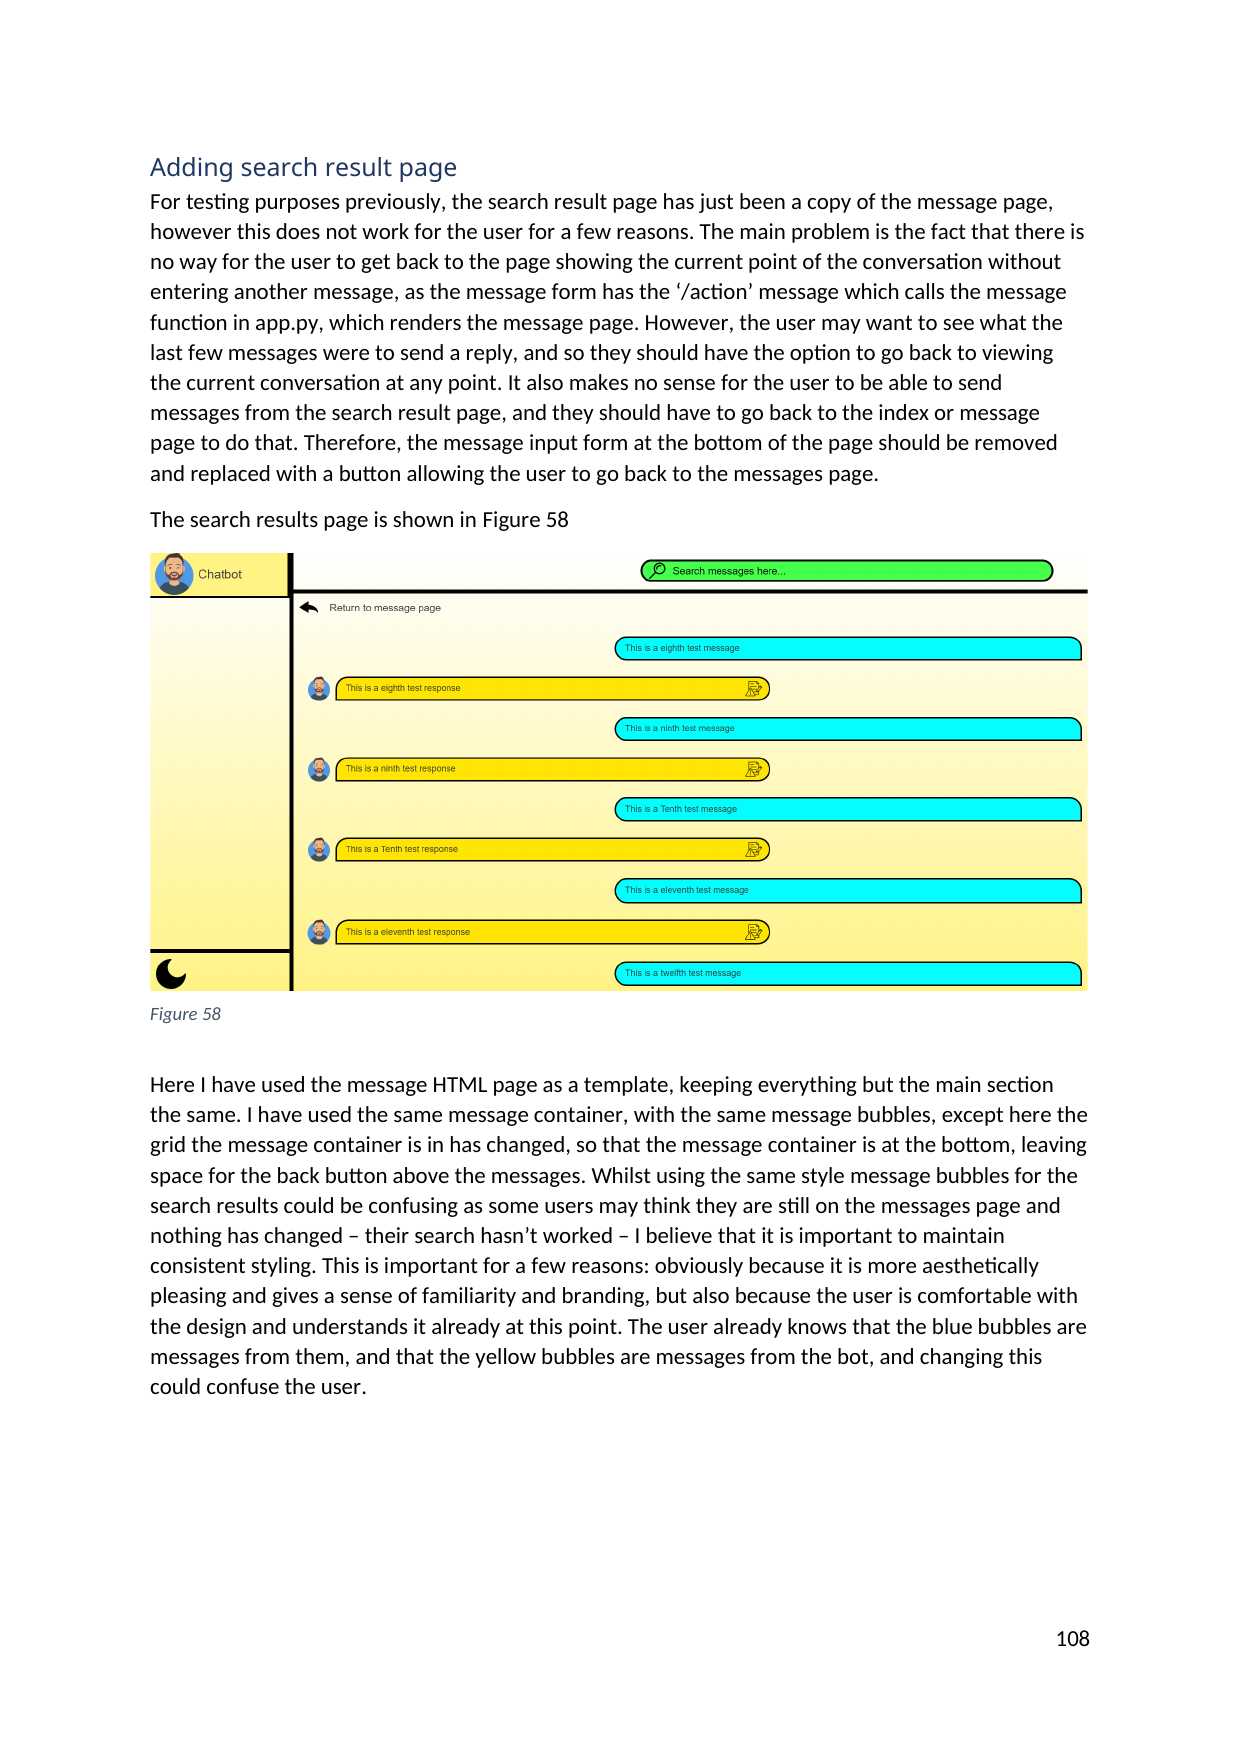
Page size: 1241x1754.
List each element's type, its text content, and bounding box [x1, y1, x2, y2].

text Here I have used the message HTML page as a template, keeping everything but the main section the same. I have used the same message container, with the same message bubbles, except here the grid the message container is in has changed, so that the message container is at the bottom, leaving space for the back button above the messages. Whilst using the same style message bubbles for the search results could be confusing as some users may think they are still on the messages page and nothing has changed – their search hasn’t worked – I believe that it is important to maintain consistent styling. This is important for a few reasons: obviously because it is more aesthetically pleasing and gives a sense of familiarity and branding, but also because the user is comfortable with the design and understands it already at this point. The user already knows that the blue bubbles are messages from them, and that the yellow bubbles are messages from the bot, and changing this could confuse the user. [150, 1026, 1090, 1400]
text For testing purposes previously, the search result page has just been a copy of the message page, however this does not work for the user for a few reasons. The main problem is the fact that there is no way for the user to get back to the page showing the current point of the conversation without entering another message, as the message form has the ‘/action’ message which calls the message function in app.py, which renders the message page. However, the user may want to see what the last few messages were to send a reply, and so they should have the option to go back to viewing the current conversation at any point. It also makes no sense for the user to be able to send messages from the search result page, and they should have to go back to the index or message page to do that. Therefore, the message input form at the bottom of the page should be removed and replaced with a button allowing the user to go back to the messages page. [150, 187, 1090, 487]
text The search results page is shown in Figure 56 [150, 506, 1090, 533]
picture [150, 553, 1087, 990]
subtitle Adding search result page [150, 150, 1090, 184]
